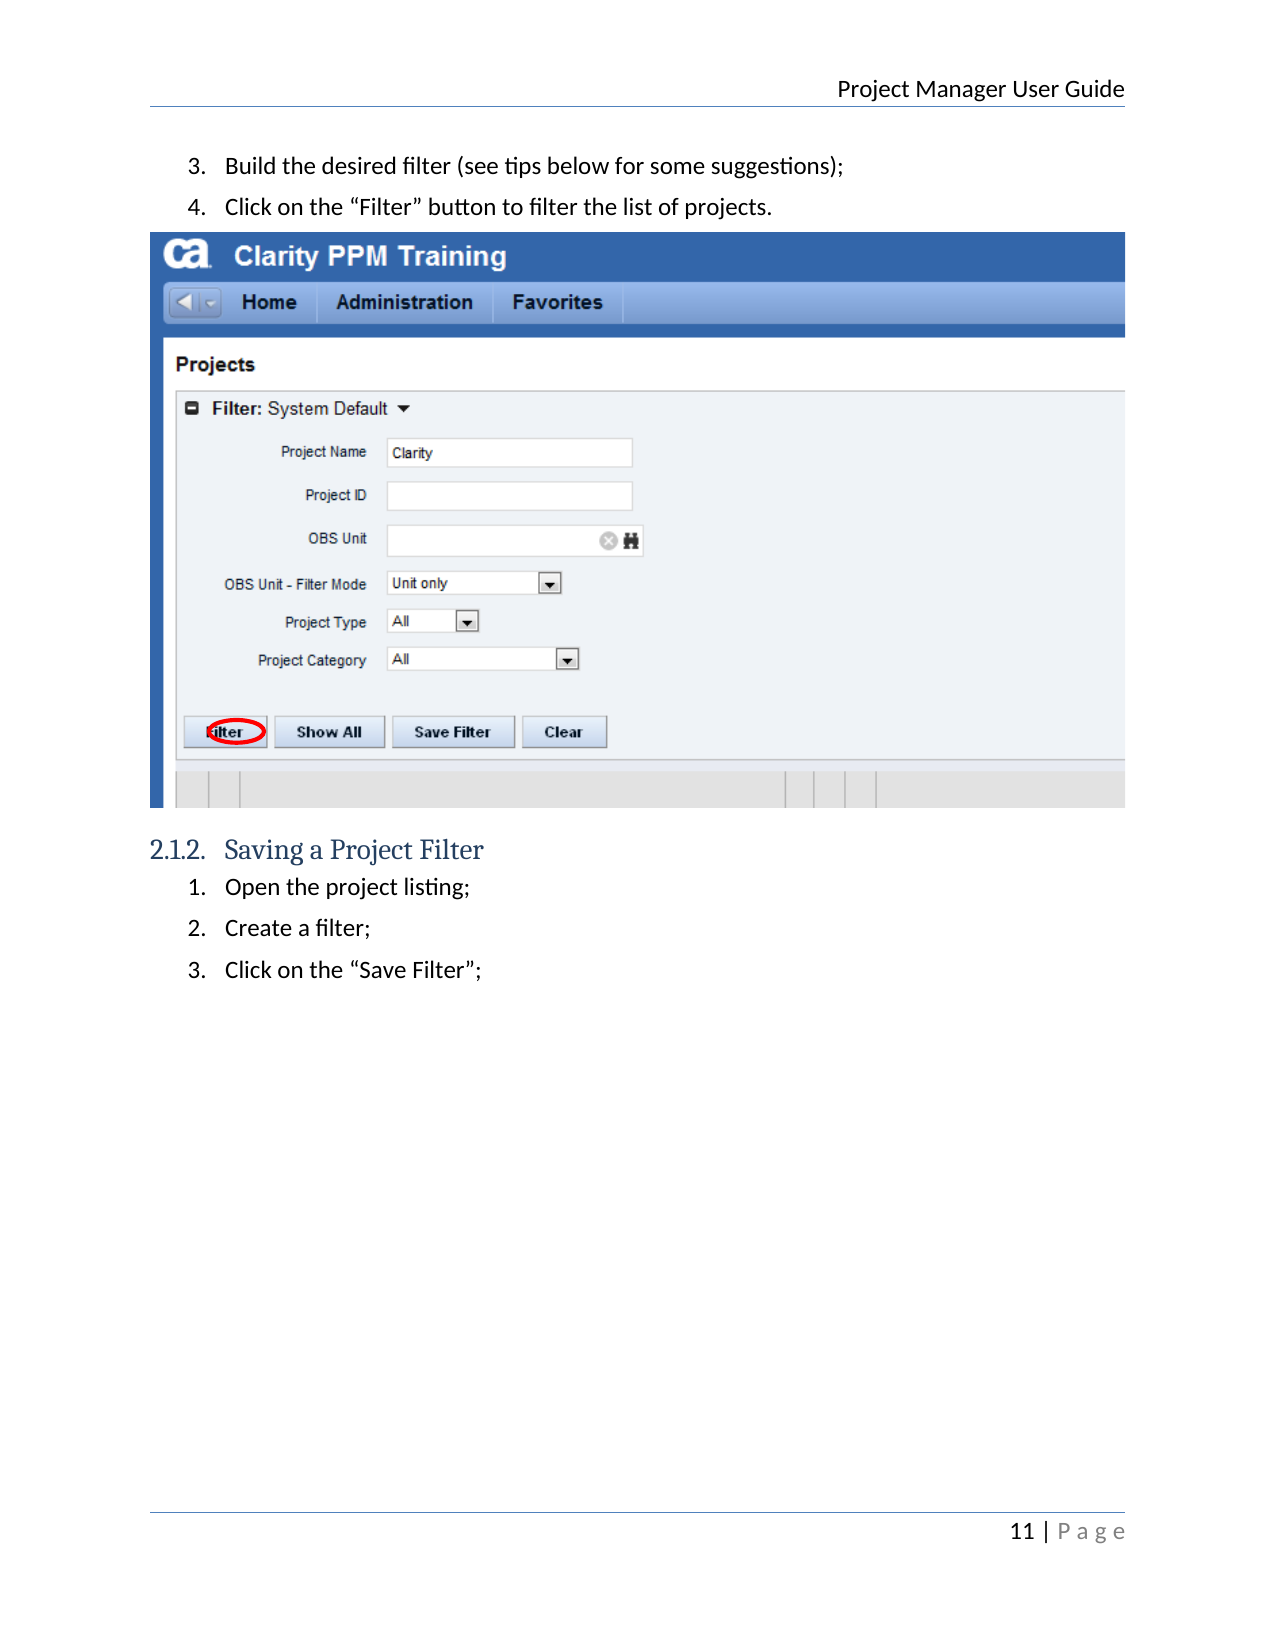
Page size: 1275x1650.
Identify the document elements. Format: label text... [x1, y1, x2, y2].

text Build the desired filter (see tips below for some suggestions); [187, 150, 1125, 181]
picture [150, 232, 1125, 808]
text Click on the “Save Filter”; [187, 954, 1125, 984]
subtitle Saving a Project Filter [150, 833, 1125, 866]
text Click on the “Filter” button to filter the list of projects. [187, 191, 1125, 222]
list Open the project listing; [187, 871, 1125, 902]
text Create a filter; [187, 913, 1125, 943]
